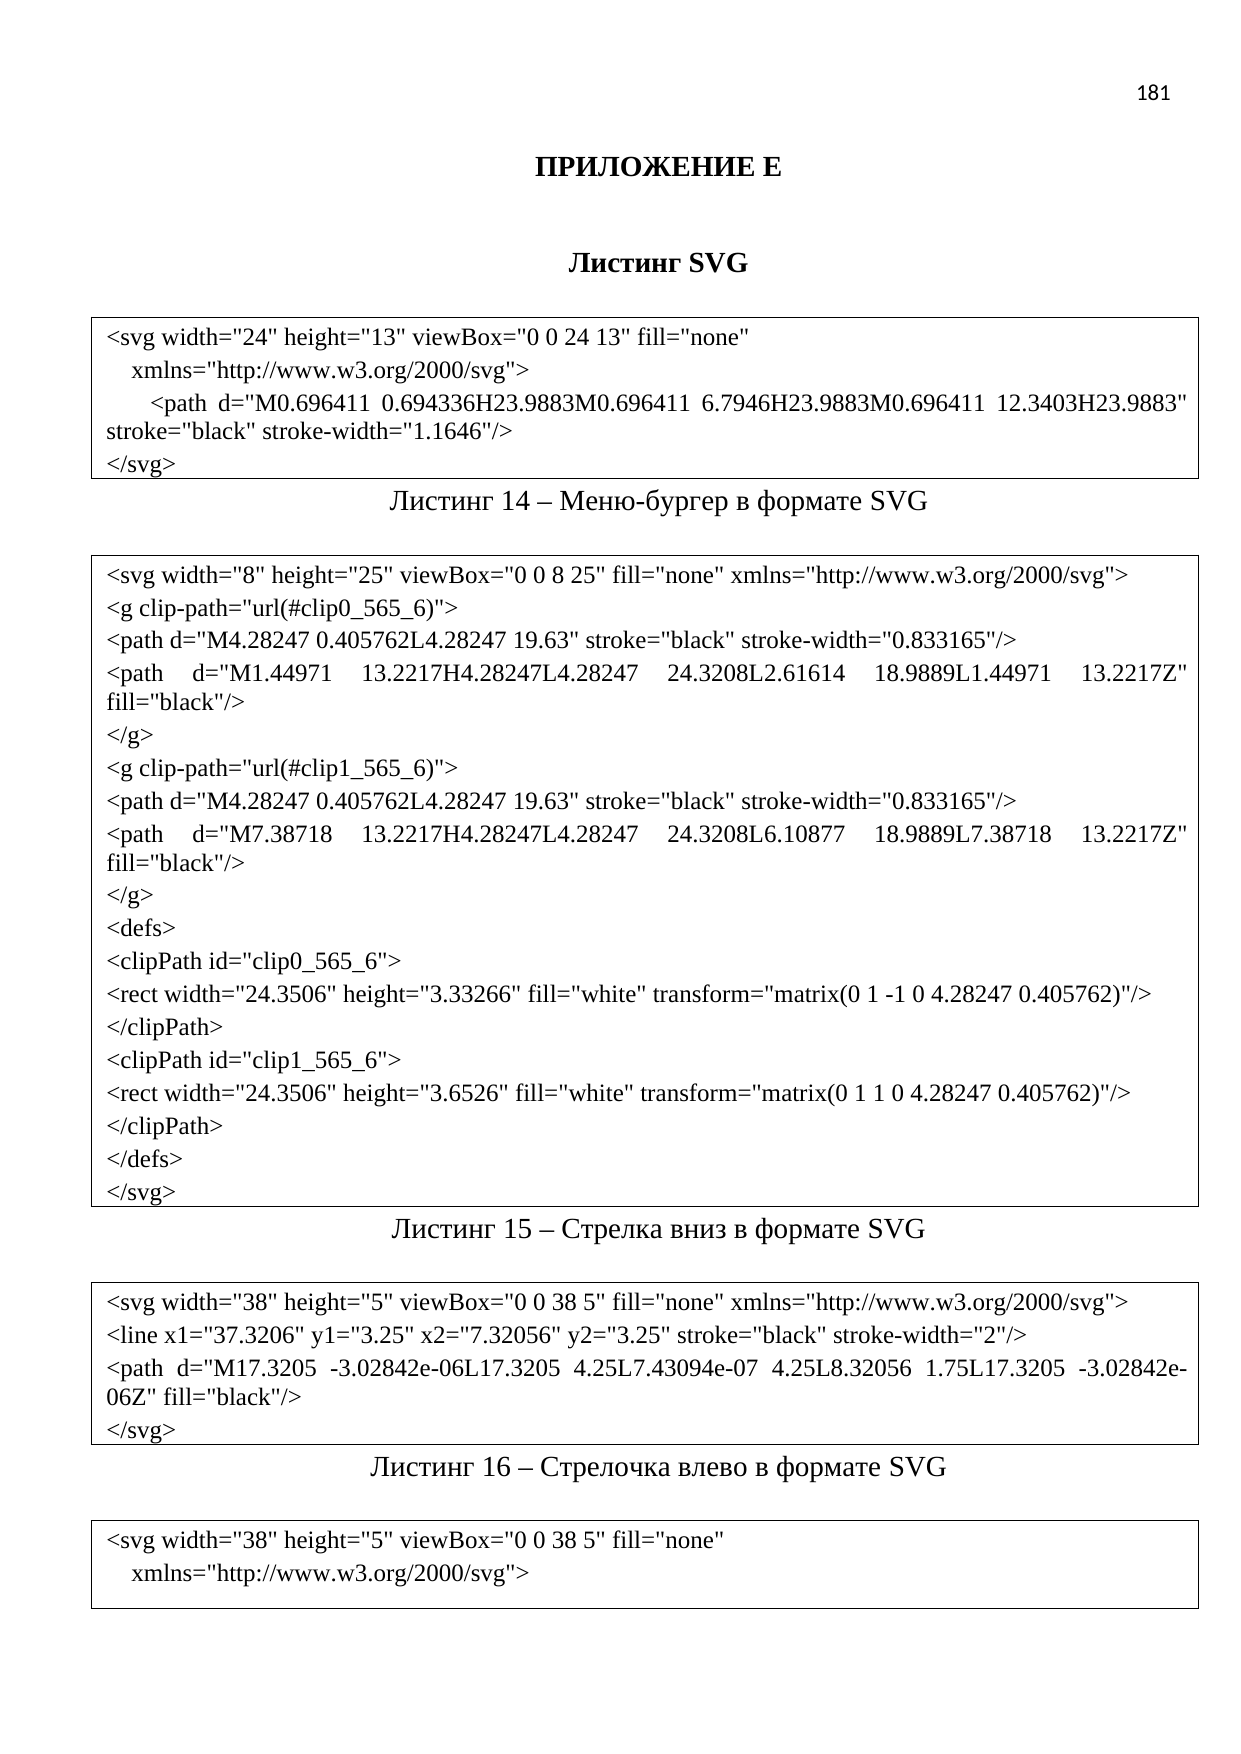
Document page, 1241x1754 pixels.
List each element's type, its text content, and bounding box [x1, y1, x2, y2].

text Листинг 14 – Меню-бургер в формате SVG [136, 483, 1181, 517]
text Листинг 15 – Стрелка вниз в формате SVG [136, 1211, 1181, 1244]
subtitle ПРИЛОЖЕНИЕ Е [136, 149, 1181, 183]
text Листинг SVG [136, 245, 1181, 279]
table_header <svg width="24" height="13" viewBox="0 0 24 13" fill="none" xmlns="http://www.w3.org/2000/svg"> <path d="M0.696411 0.694336H23.9883M0.696411 6.7946H23.9883M0.696411 12.3403H23.9883" stroke="black" stroke-width="1.1646"/> </svg> [92, 318, 1198, 478]
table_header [92, 1521, 1198, 1608]
text Листинг 16 – Стрелочка влево в формате SVG [136, 1449, 1181, 1482]
table_header <svg width="8" height="25" viewBox="0 0 8 25" fill="none" xmlns="http://www.w3.org/2000/svg"> <g clip-path="url(#clip0_565_6)"> <path d="M4.28247 0.405762L4.28247 19.63" stroke="black" stroke-width="0.833165"/> <path d="M1.44971 13.2217H4.28247L4.28247 24.3208L2.61614 18.9889L1.44971 13.2217Z" fill="black"/> </g> <g clip-path="url(#clip1_565_6)"> <path d="M4.28247 0.405762L4.28247 19.63" stroke="black" stroke-width="0.833165"/> <path d="M7.38718 13.2217H4.28247L4.28247 24.3208L6.10877 18.9889L7.38718 13.2217Z" fill="black"/> </g> <defs> <clipPath id="clip0_565_6"> <rect width="24.3506" height="3.33266" fill="white" transform="matrix(0 1 -1 0 4.28247 0.405762)"/> </clipPath> <clipPath id="clip1_565_6"> <rect width="24.3506" height="3.6526" fill="white" transform="matrix(0 1 1 0 4.28247 0.405762)"/> </clipPath> </defs> </svg> [92, 556, 1198, 1206]
table_header <svg width="38" height="5" viewBox="0 0 38 5" fill="none" xmlns="http://www.w3.org/2000/svg"> <line x1="37.3206" y1="3.25" x2="7.32056" y2="3.25" stroke="black" stroke-width="2"/> <path d="M17.3205 -3.02842e-06L17.3205 4.25L7.43094e-07 4.25L8.32056 1.75L17.3205 -3.02842e-06Z" fill="black"/> </svg> [92, 1283, 1198, 1443]
